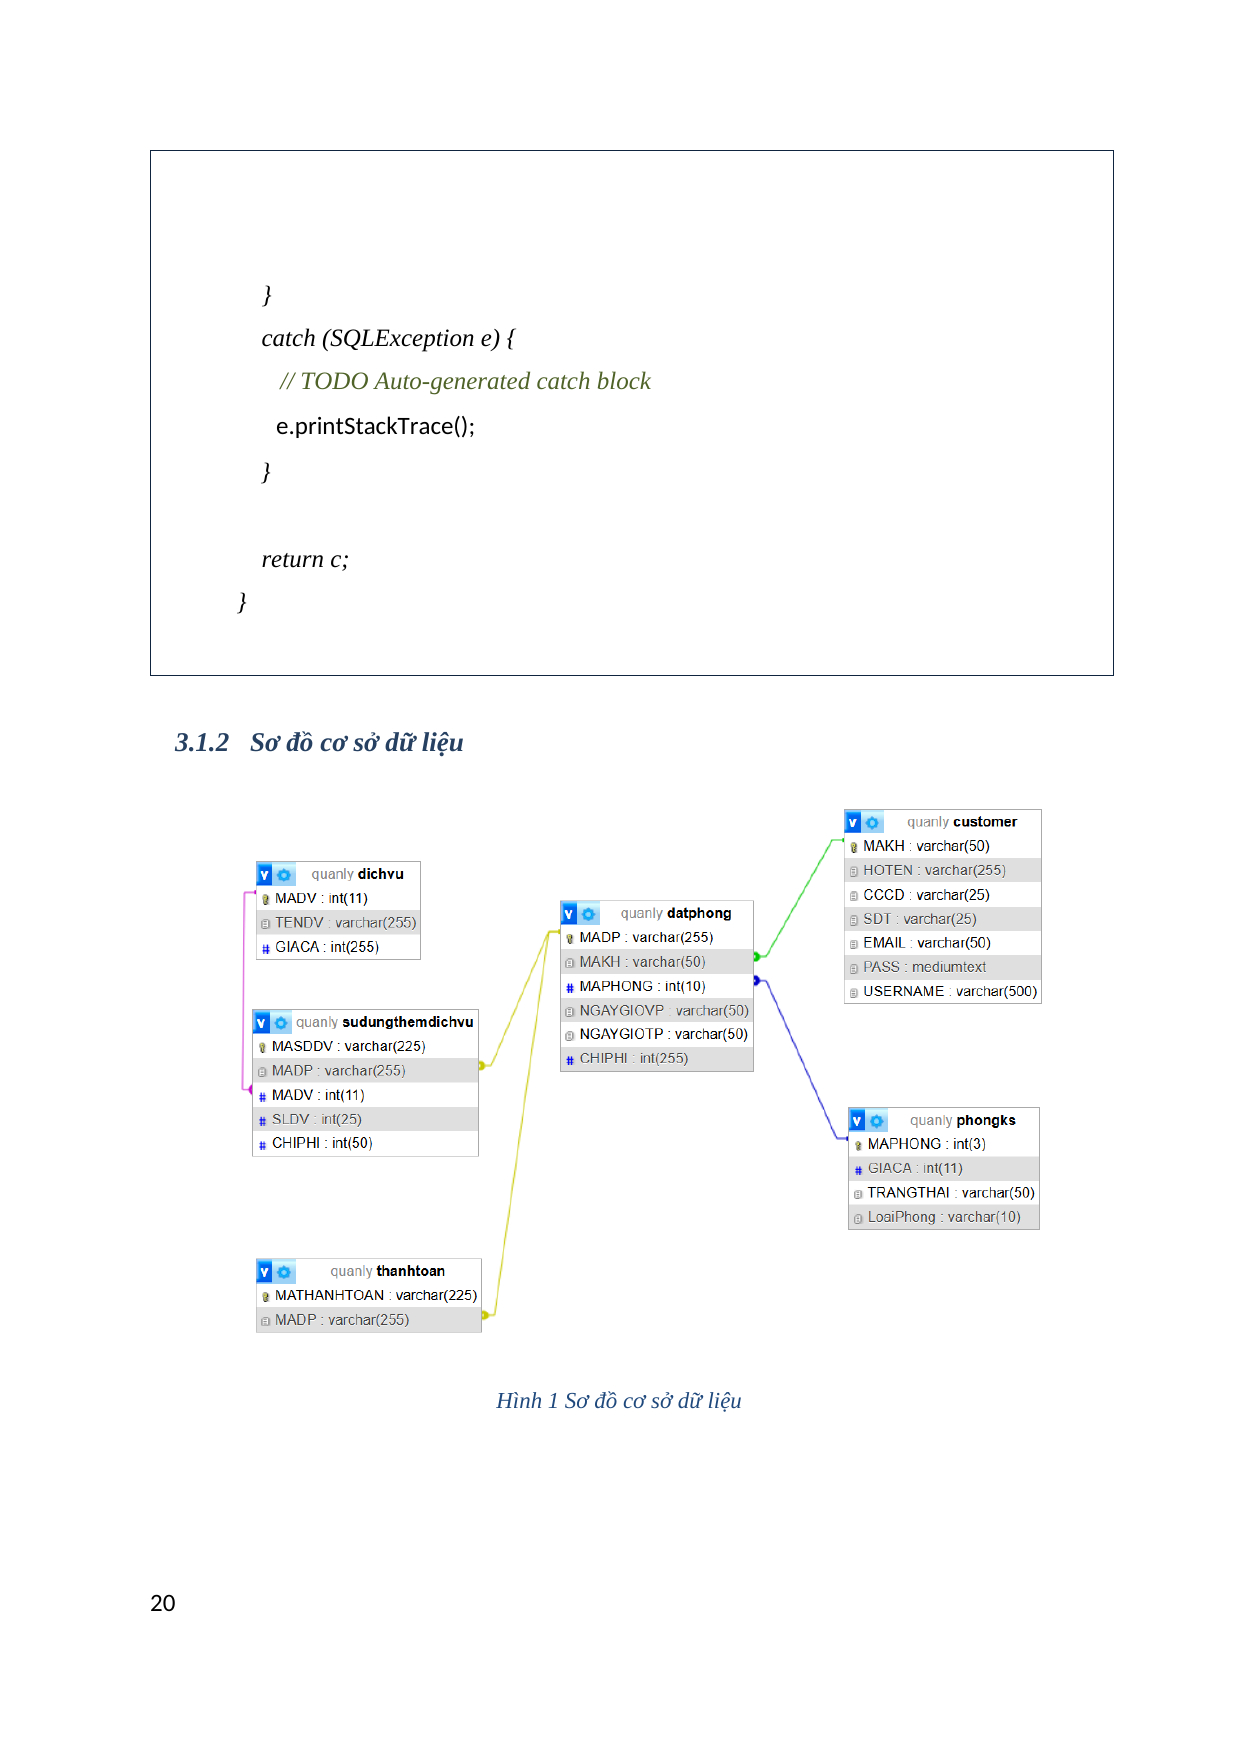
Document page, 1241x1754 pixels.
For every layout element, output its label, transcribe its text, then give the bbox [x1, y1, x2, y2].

text Hình 1 Sơ đồ cơ sở dữ liệu [150, 1387, 1090, 1413]
subtitle Sơ đồ cơ sở dữ liệu [175, 726, 1090, 757]
picture [150, 772, 1090, 1373]
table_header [151, 151, 1113, 675]
